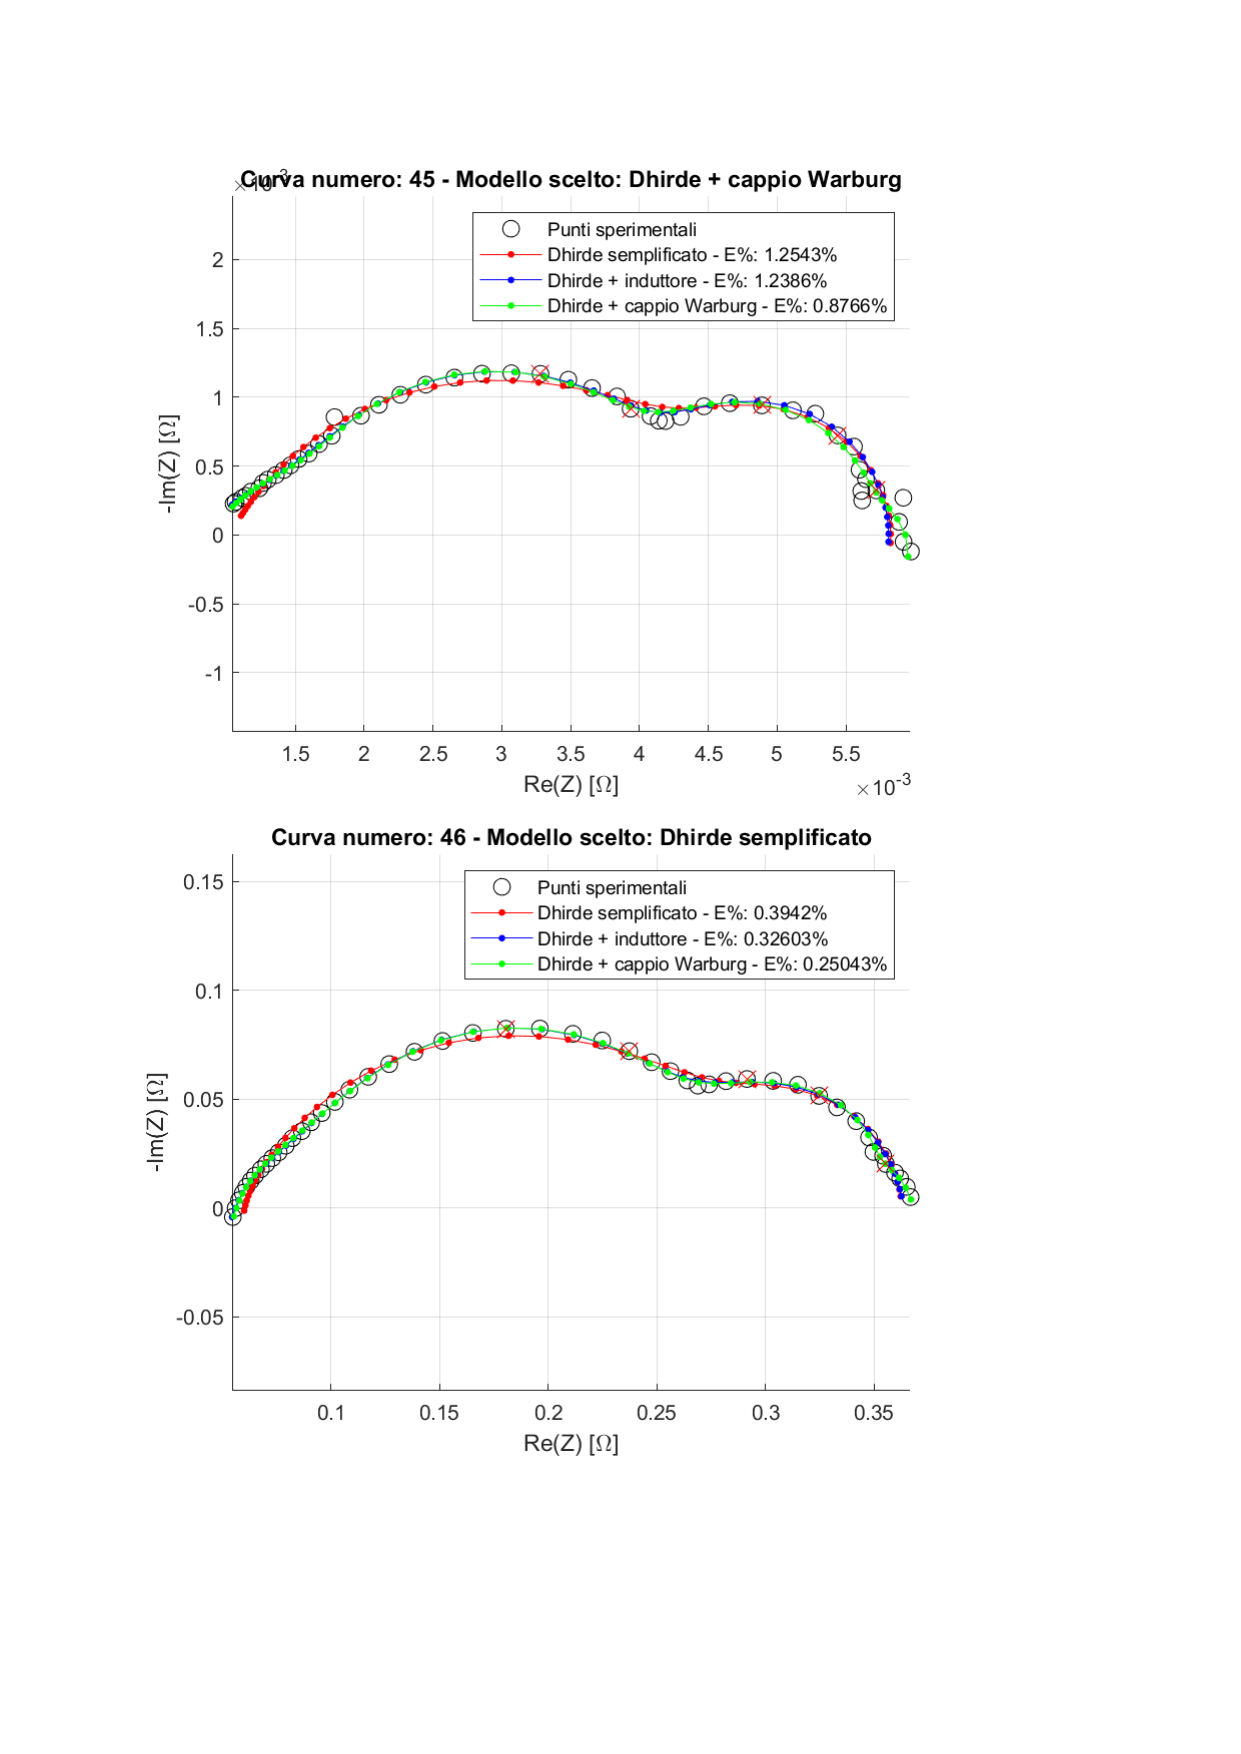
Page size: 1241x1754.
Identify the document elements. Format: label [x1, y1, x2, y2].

picture [118, 147, 994, 804]
picture [118, 806, 994, 1463]
